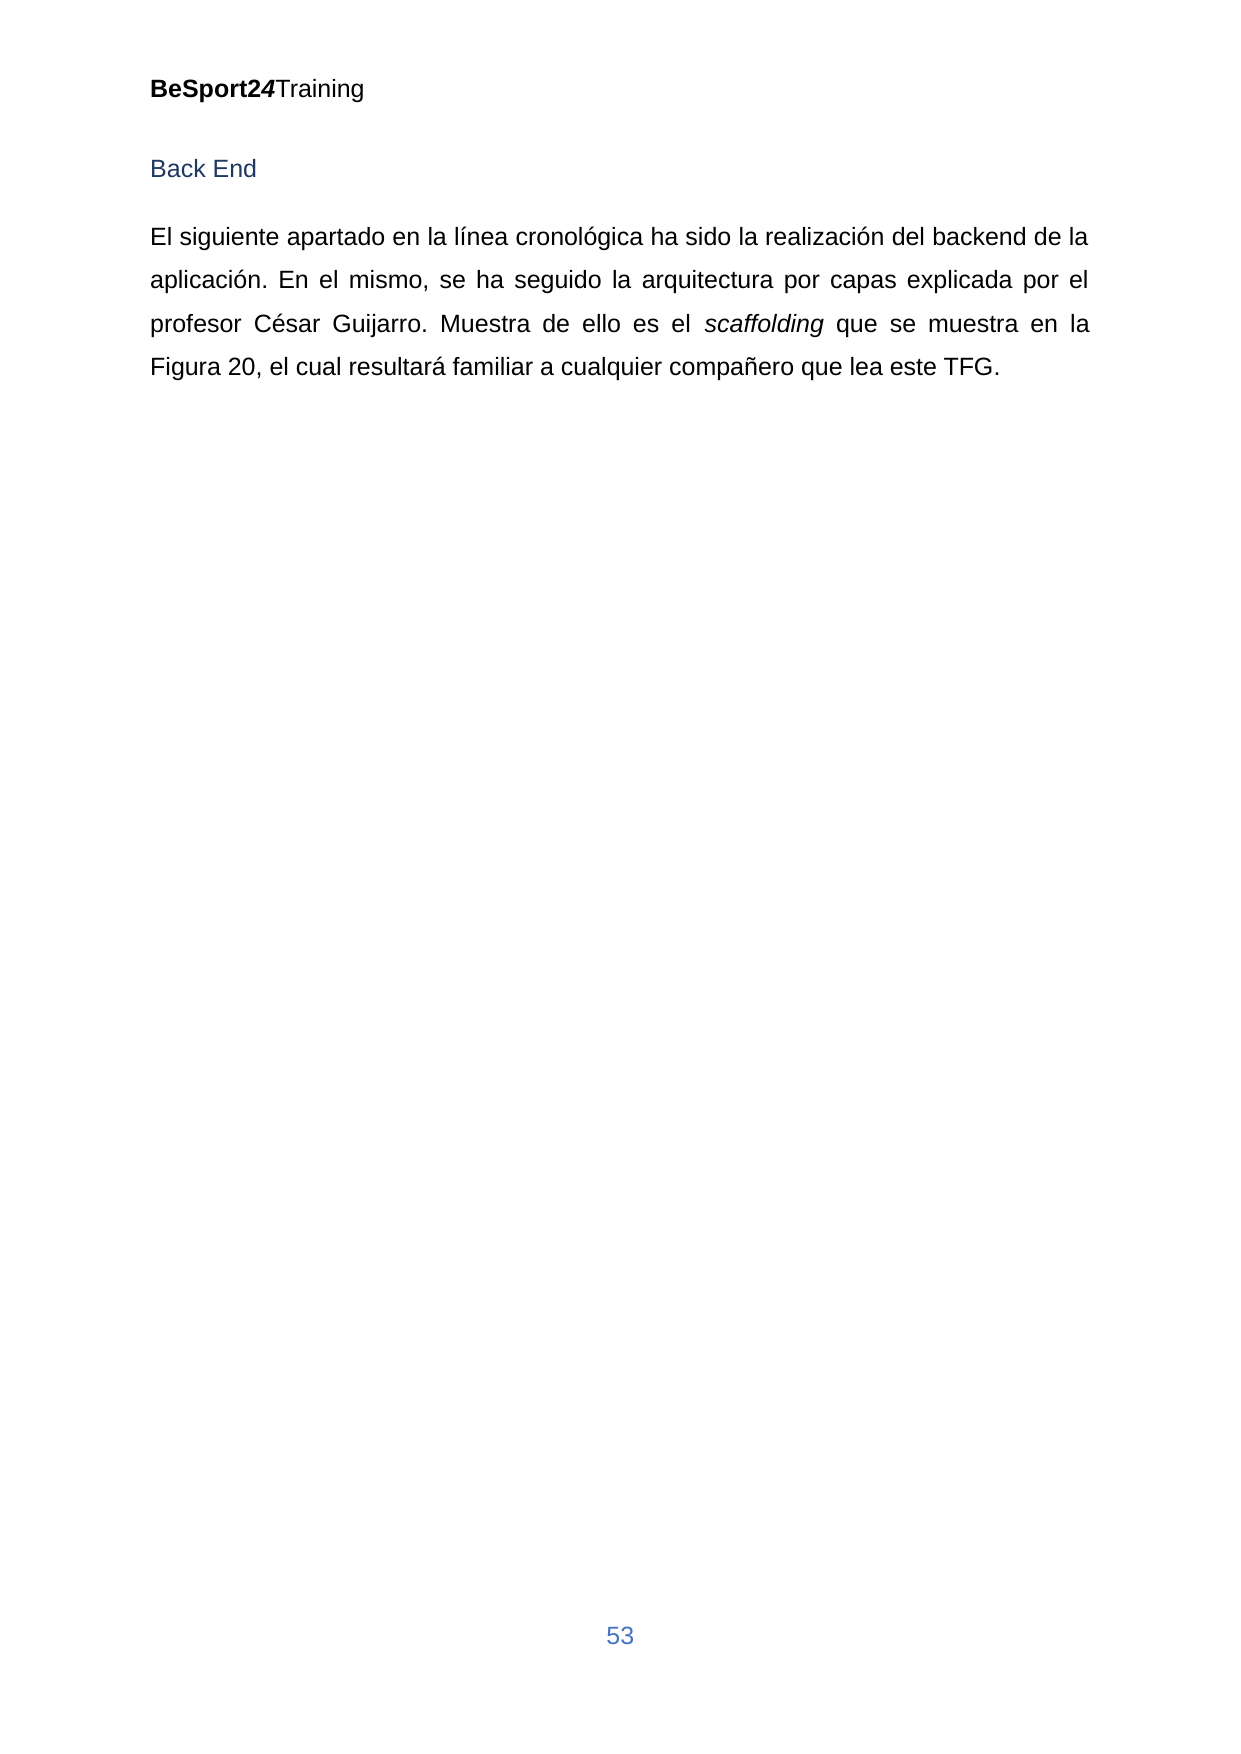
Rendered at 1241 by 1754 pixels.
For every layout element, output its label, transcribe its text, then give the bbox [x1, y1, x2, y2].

subtitle Back End [150, 154, 1090, 183]
text El siguiente apartado en la línea cronológica ha sido la realización del backend de la aplicación. En el mismo, se ha seguido la arquitectura por capas explicada por el profesor César Guijarro. Muestra de ello es el scaffolding que se muestra en la Figura 20, el cual resultará familiar a cualquier compañero que lea este TFG. [150, 222, 1090, 380]
